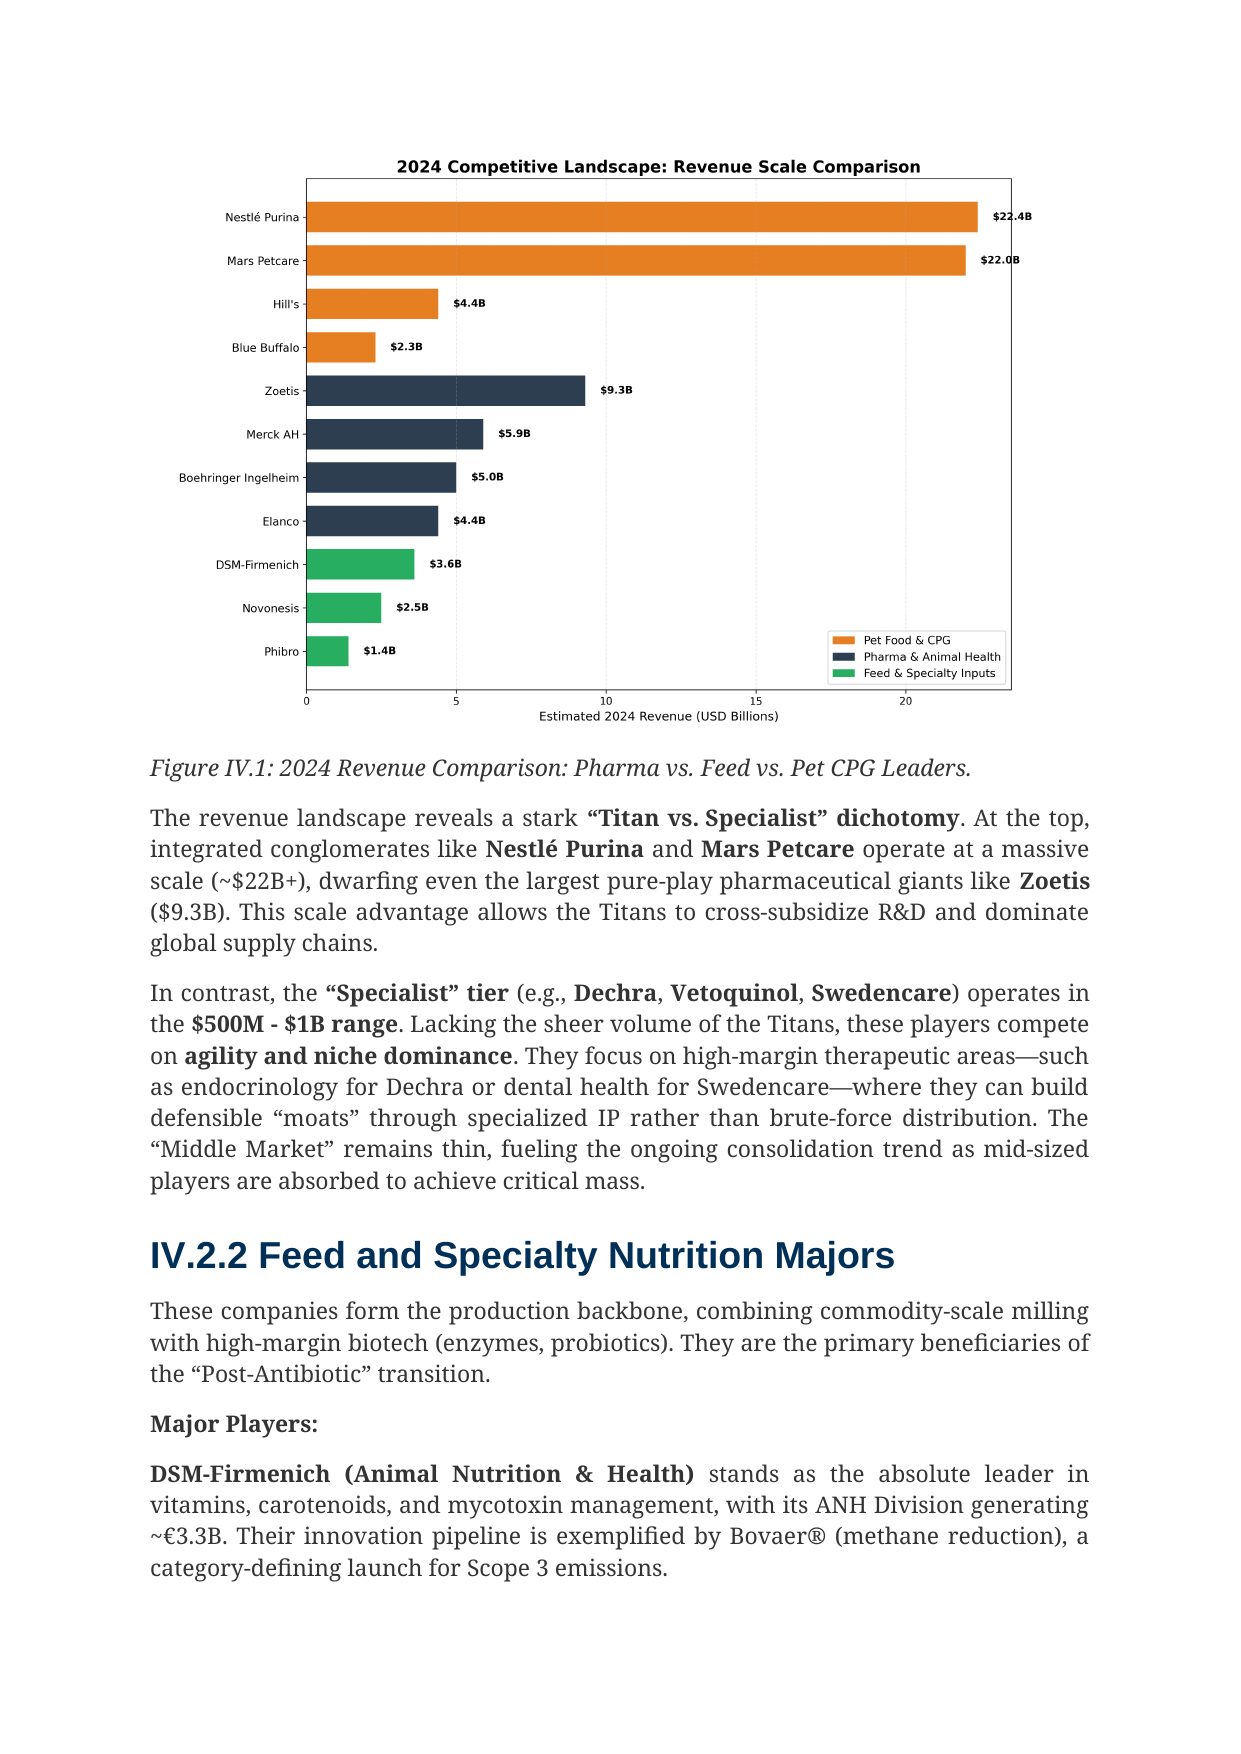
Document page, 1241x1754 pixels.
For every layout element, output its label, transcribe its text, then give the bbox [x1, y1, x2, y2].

picture [168, 150, 1044, 734]
text Figure IV.1: 2024 Revenue Comparison: Pharma vs. Feed vs. Pet CPG Leaders. [150, 752, 1090, 783]
text DSM-Firmenich (Animal Nutrition & Health) stands as the absolute leader in vitamins, carotenoids, and mycotoxin management, with its ANH Division generating ~€3.3B. Their innovation pipeline is exemplified by Bovaer® (methane reduction), a category-defining launch for Scope 3 emissions. [150, 1458, 1090, 1583]
subtitle IV.2.2 Feed and Specialty Nutrition Majors [150, 1233, 1090, 1276]
text These companies form the production backbone, combining commodity-scale milling with high-margin biotech (enzymes, probiotics). They are the primary beneficiaries of the “Post-Antibiotic” transition. [150, 1295, 1090, 1389]
text Major Players: [150, 1408, 1090, 1439]
text In contrast, the “Specialist” tier (e.g., Dechra, Vetoquinol, Swedencare) operates in the $500M - $1B range. Lacking the sheer volume of the Titans, these players compete on agility and niche dominance. They focus on high-margin therapeutic areas—such as endocrinology for Dechra or dental health for Swedencare—where they can build defensible “moats” through specialized IP rather than brute-force distribution. The “Middle Market” remains thin, fueling the ongoing consolidation trend as mid-sized players are absorbed to achieve critical mass. [150, 977, 1090, 1196]
text The revenue landscape reveals a stark “Titan vs. Specialist” dichotomy. At the top, integrated conglomerates like Nestlé Purina and Mars Petcare operate at a massive scale (~$22B+), dwarfing even the largest pure-play pharmaceutical giants like Zoetis ($9.3B). This scale advantage allows the Titans to cross-subsidize R&D and dominate global supply chains. [150, 802, 1090, 958]
